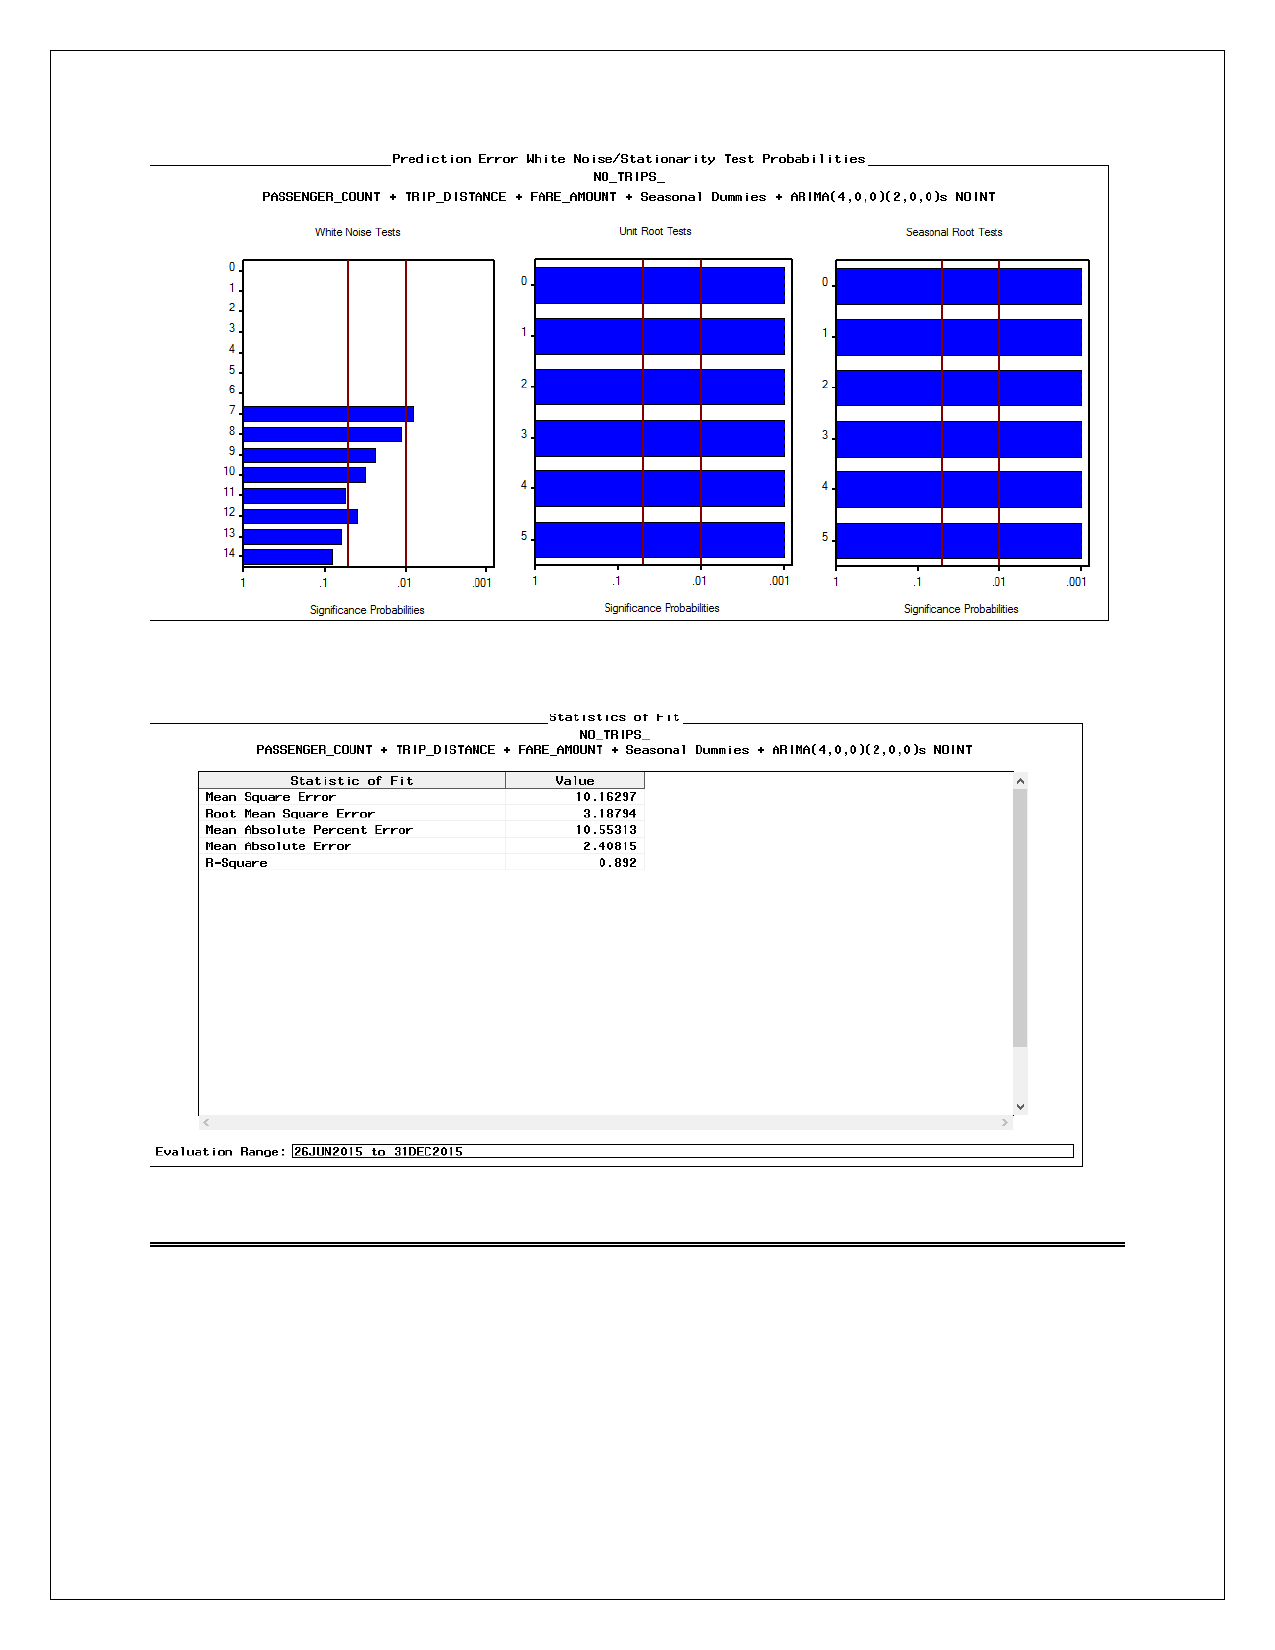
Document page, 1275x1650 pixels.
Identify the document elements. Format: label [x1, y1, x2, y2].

picture [150, 150, 1125, 626]
picture [150, 714, 1125, 1182]
